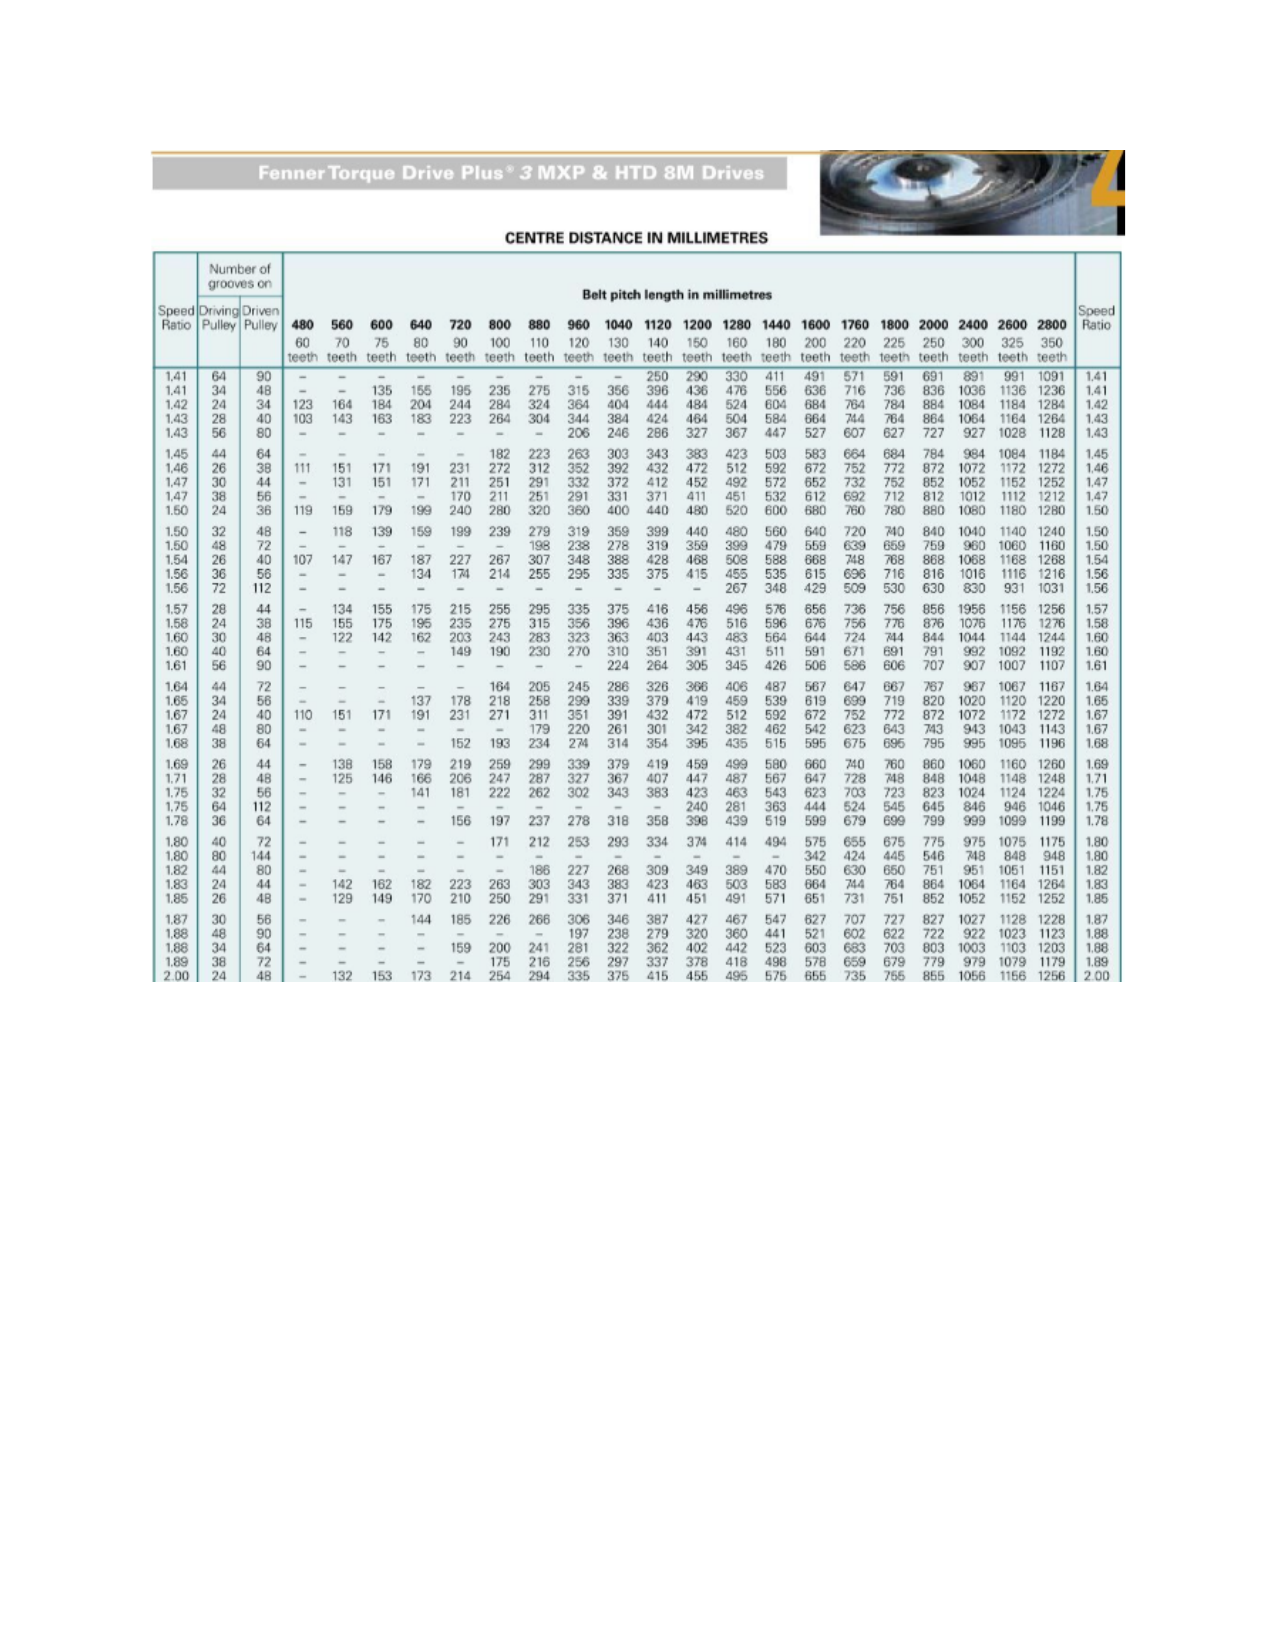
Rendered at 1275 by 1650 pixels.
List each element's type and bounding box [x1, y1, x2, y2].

picture [150, 150, 1125, 982]
